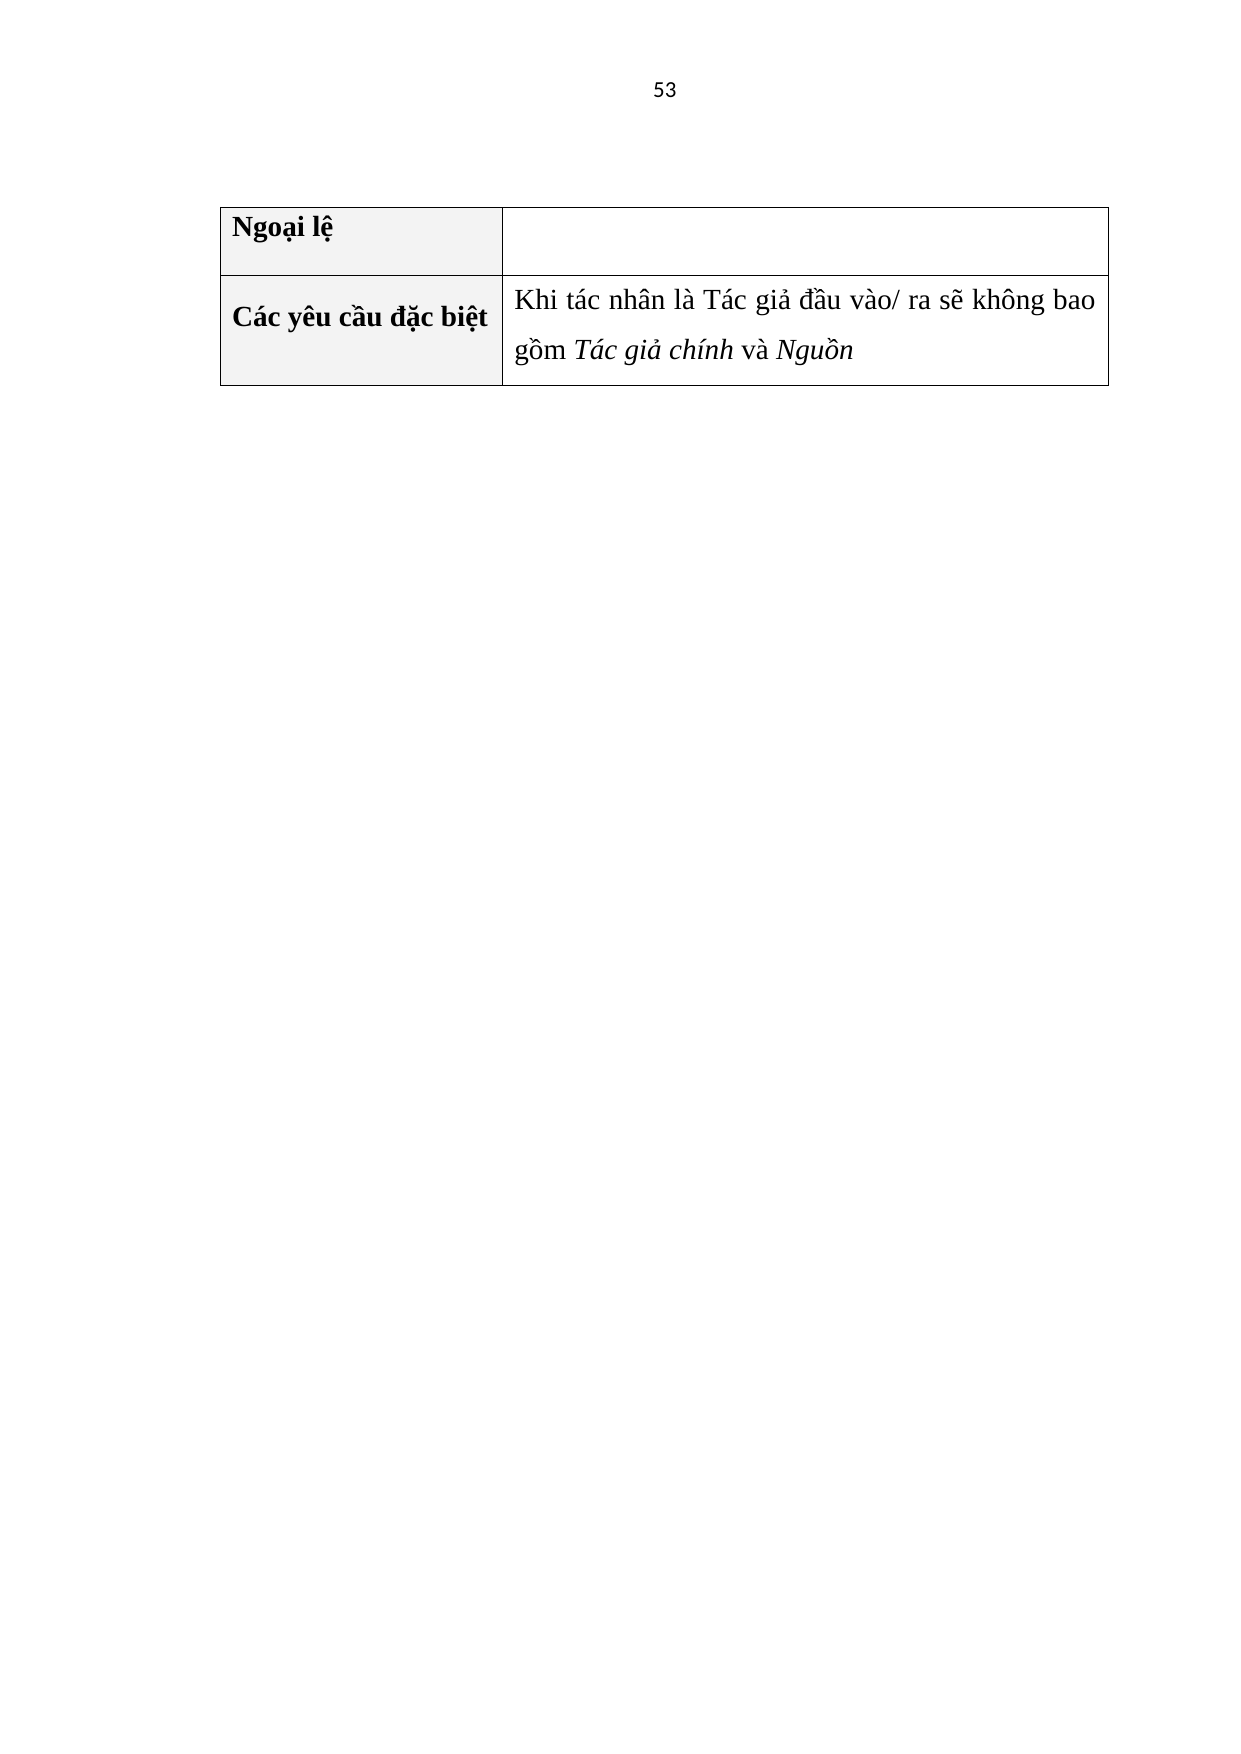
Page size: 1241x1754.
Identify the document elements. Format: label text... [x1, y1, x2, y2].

table_cell Khi tác nhân là Tác giả đầu vào/ ra sẽ không bao gồm Tác giả chính và Nguồn [503, 276, 1108, 385]
table_cell Các yêu cầu đặc biệt [221, 276, 502, 385]
table_cell [503, 208, 1108, 275]
table_cell Ngoại lệ [221, 208, 502, 275]
